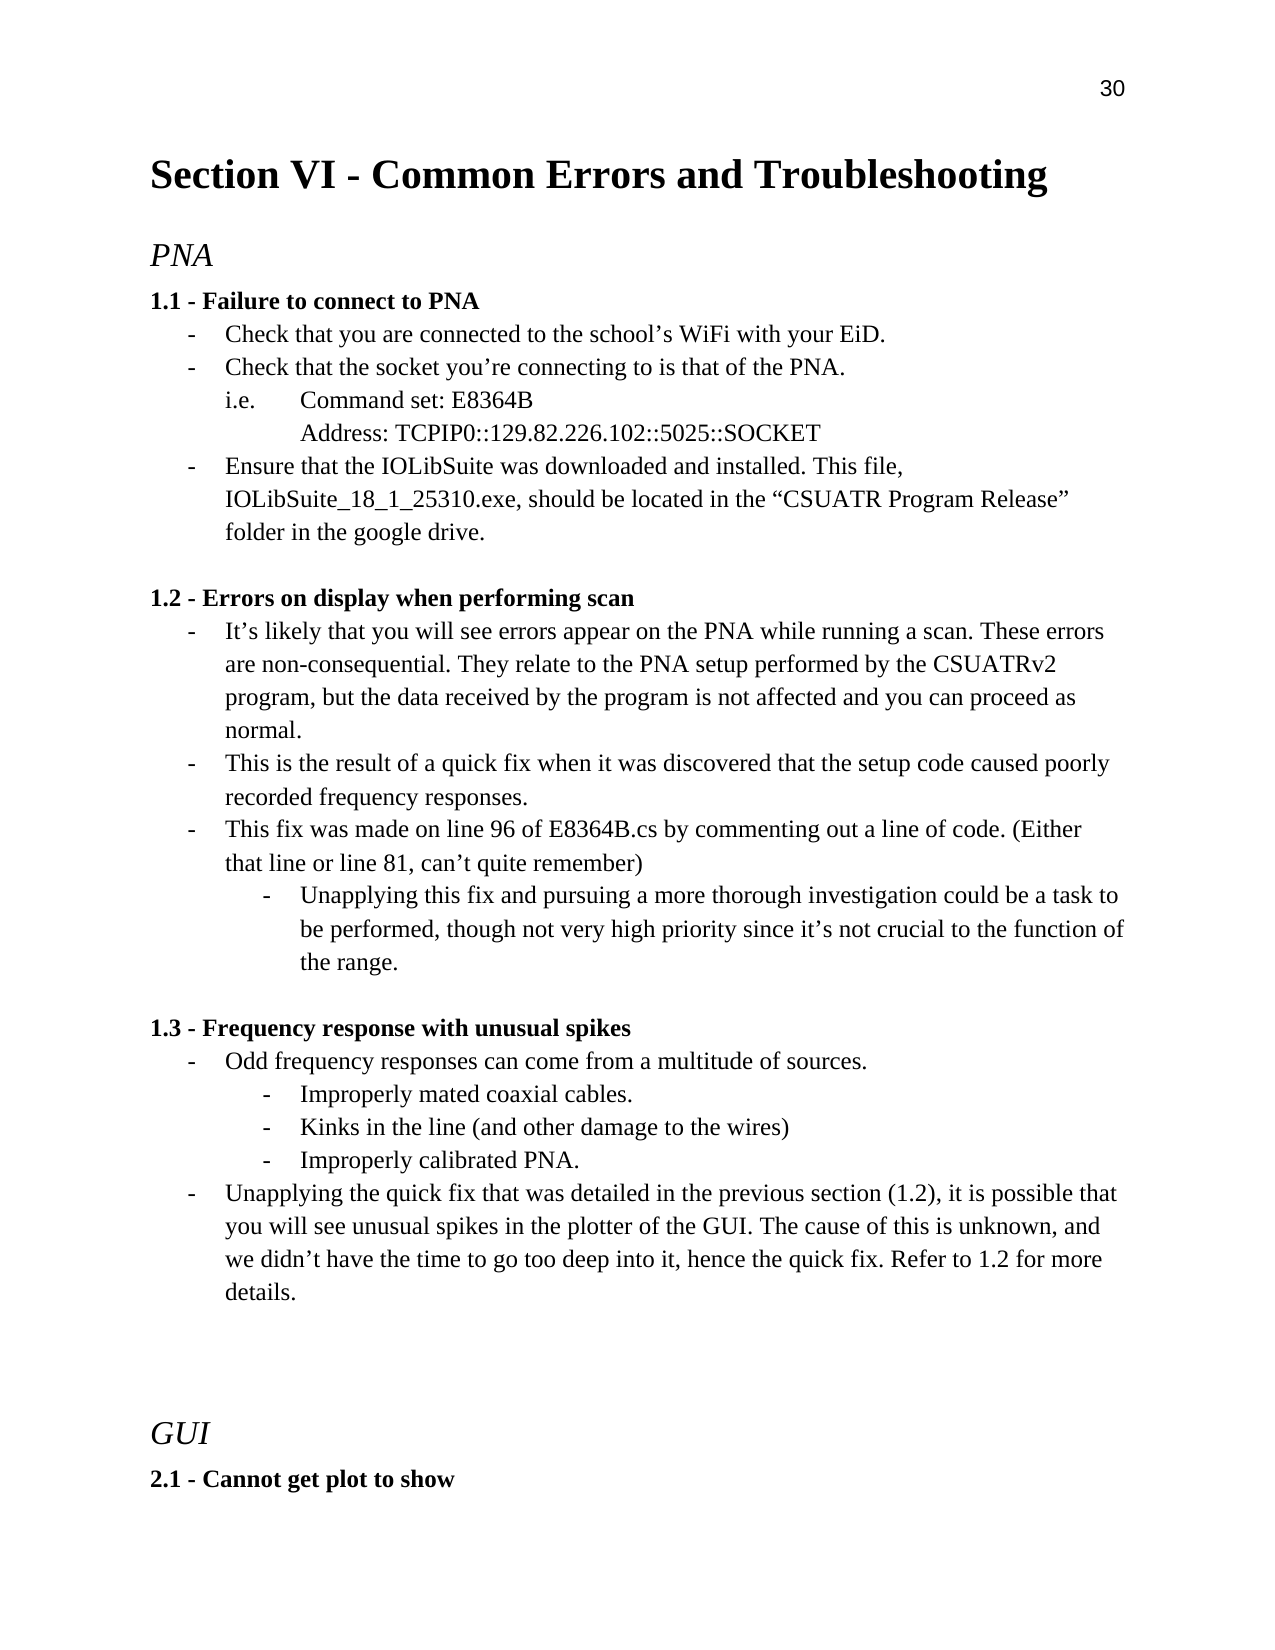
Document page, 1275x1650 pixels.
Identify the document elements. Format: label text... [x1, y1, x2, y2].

subtitle GUI [150, 1413, 1125, 1452]
subtitle PNA [150, 235, 1125, 274]
list Improperly calibrated PNA. [262, 1145, 1125, 1173]
list Check that the socket you’re connecting to is that of the PNA. [187, 352, 1125, 381]
text Address: TCPIP0::129.82.226.102::5025::SOCKET [150, 418, 1125, 447]
text i.e. Command set: E8364B [150, 385, 1125, 414]
list This fix was made on line 96 of E8364B.cs by commenting out a line of code. (Either that line or line 81, can’t quite remember) [187, 814, 1125, 876]
list This is the result of a quick fix when it was discovered that the setup code caused poorly recorded frequency responses. [187, 748, 1125, 810]
text 2.1 - Cannot get plot to show [150, 1464, 1125, 1493]
subtitle Section VI - Common Errors and Troubleshooting [150, 150, 1125, 198]
list Ensure that the IOLibSuite was downloaded and installed. This file, IOLibSuite_18_1_25310.exe, should be located in the “CSUATR Program Release” folder in the google drive. [187, 451, 1125, 546]
text 1.3 - Frequency response with unusual spikes [150, 1013, 1125, 1041]
list Unapplying this fix and pursuing a more thorough investigation could be a task to be performed, though not very high priority since it’s not crucial to the function of the range. [262, 881, 1125, 975]
text 1.1 - Failure to connect to PNA [150, 286, 1125, 315]
text 1.2 - Errors on display when performing scan [150, 583, 1125, 612]
list Unapplying the quick fix that was detailed in the previous section (1.2), it is possible that you will see unusual spikes in the plotter of the GUI. The cause of this is unknown, and we didn’t have the time to go too deep into it, hence the quick fix. Refer to 1.2 for more details. [187, 1178, 1125, 1306]
list Check that you are connected to the school’s WiFi with your EiD. [187, 319, 1125, 348]
list Improperly mated coaxial cables. [262, 1079, 1125, 1107]
list It’s likely that you will see errors appear on the PNA while running a scan. These errors are non-consequential. They relate to the PNA setup performed by the CSUATRv2 program, but the data received by the program is not affected and you can proceed as normal. [187, 616, 1125, 744]
list Kinks in the line (and other damage to the wires) [262, 1112, 1125, 1141]
list Odd frequency responses can come from a multitude of sources. [187, 1046, 1125, 1074]
